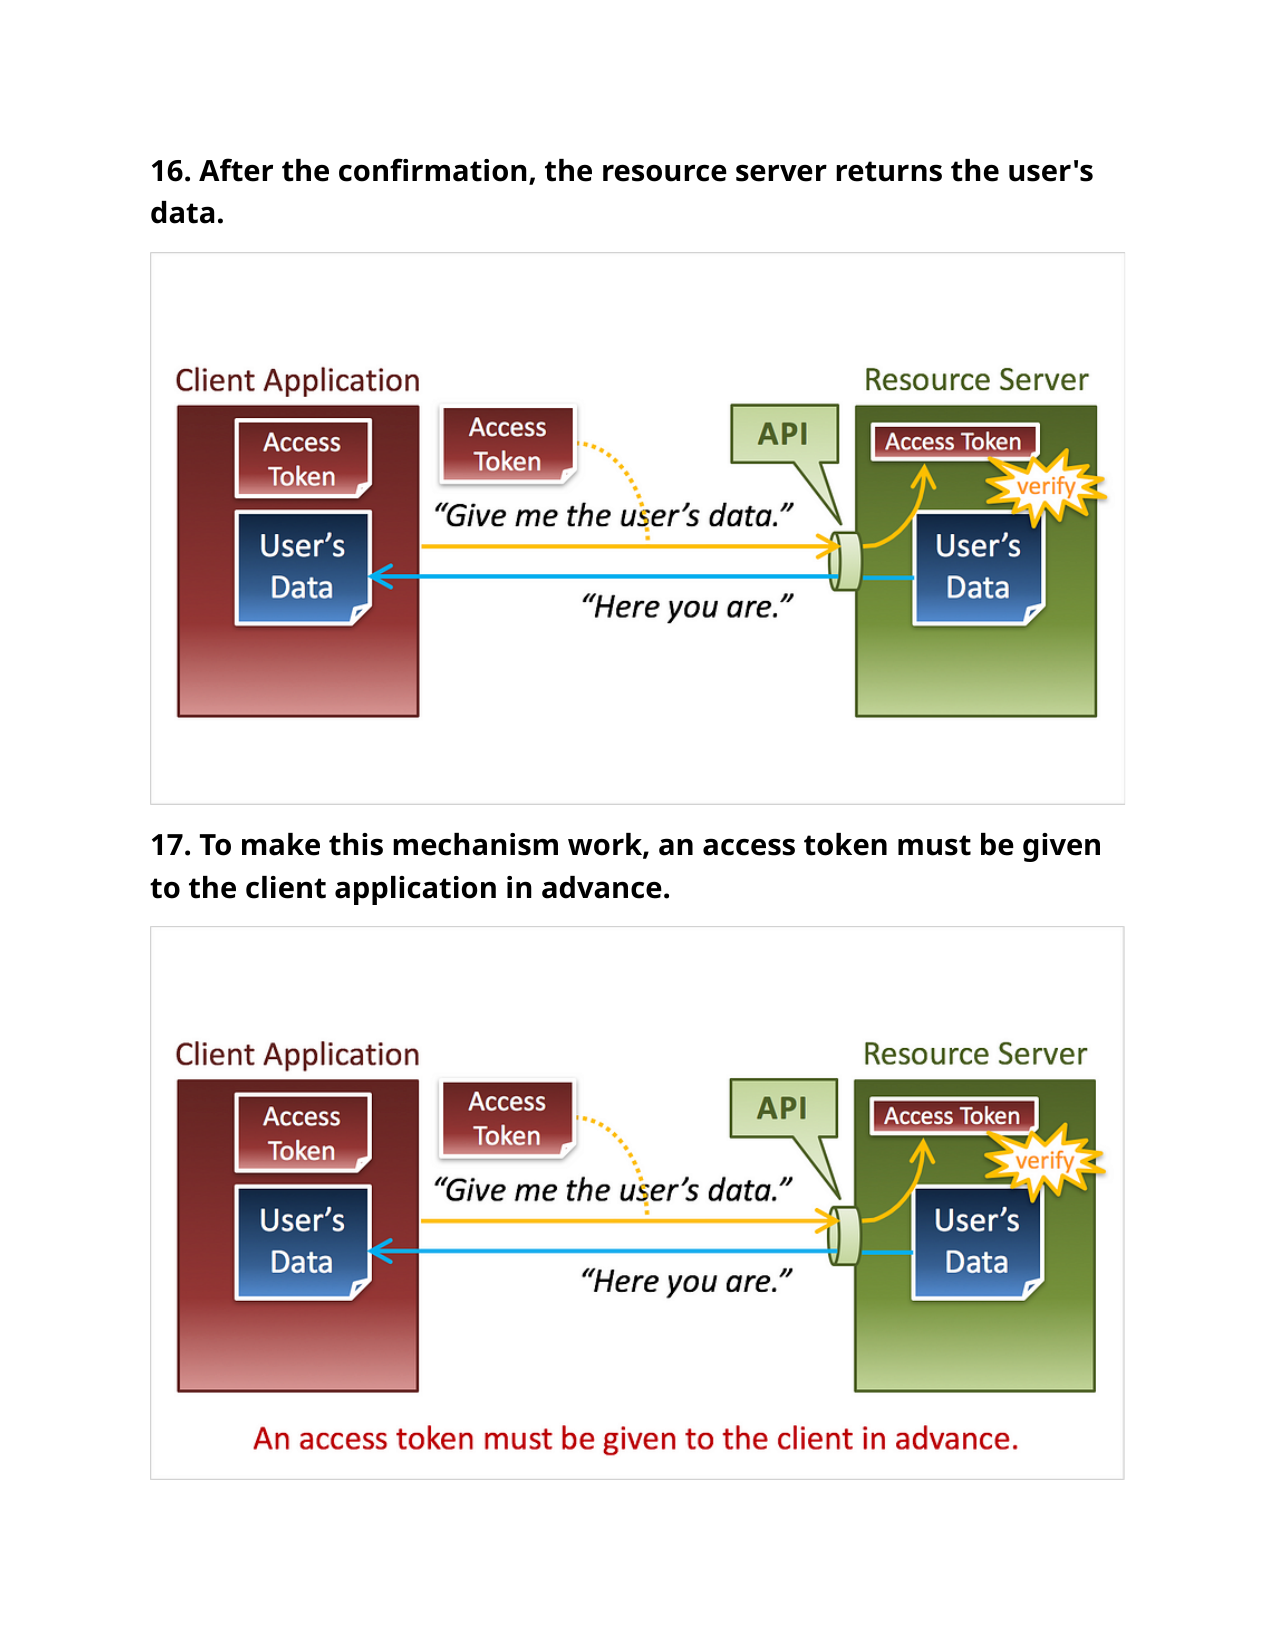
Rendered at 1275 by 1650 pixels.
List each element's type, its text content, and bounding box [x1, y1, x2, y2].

text 17. To make this mechanism work, an access token must be given to the client application in advance. [150, 824, 1125, 907]
picture [150, 252, 1125, 805]
picture [150, 926, 1125, 1480]
text 16. After the confirmation, the resource server returns the user's data. [150, 150, 1125, 232]
